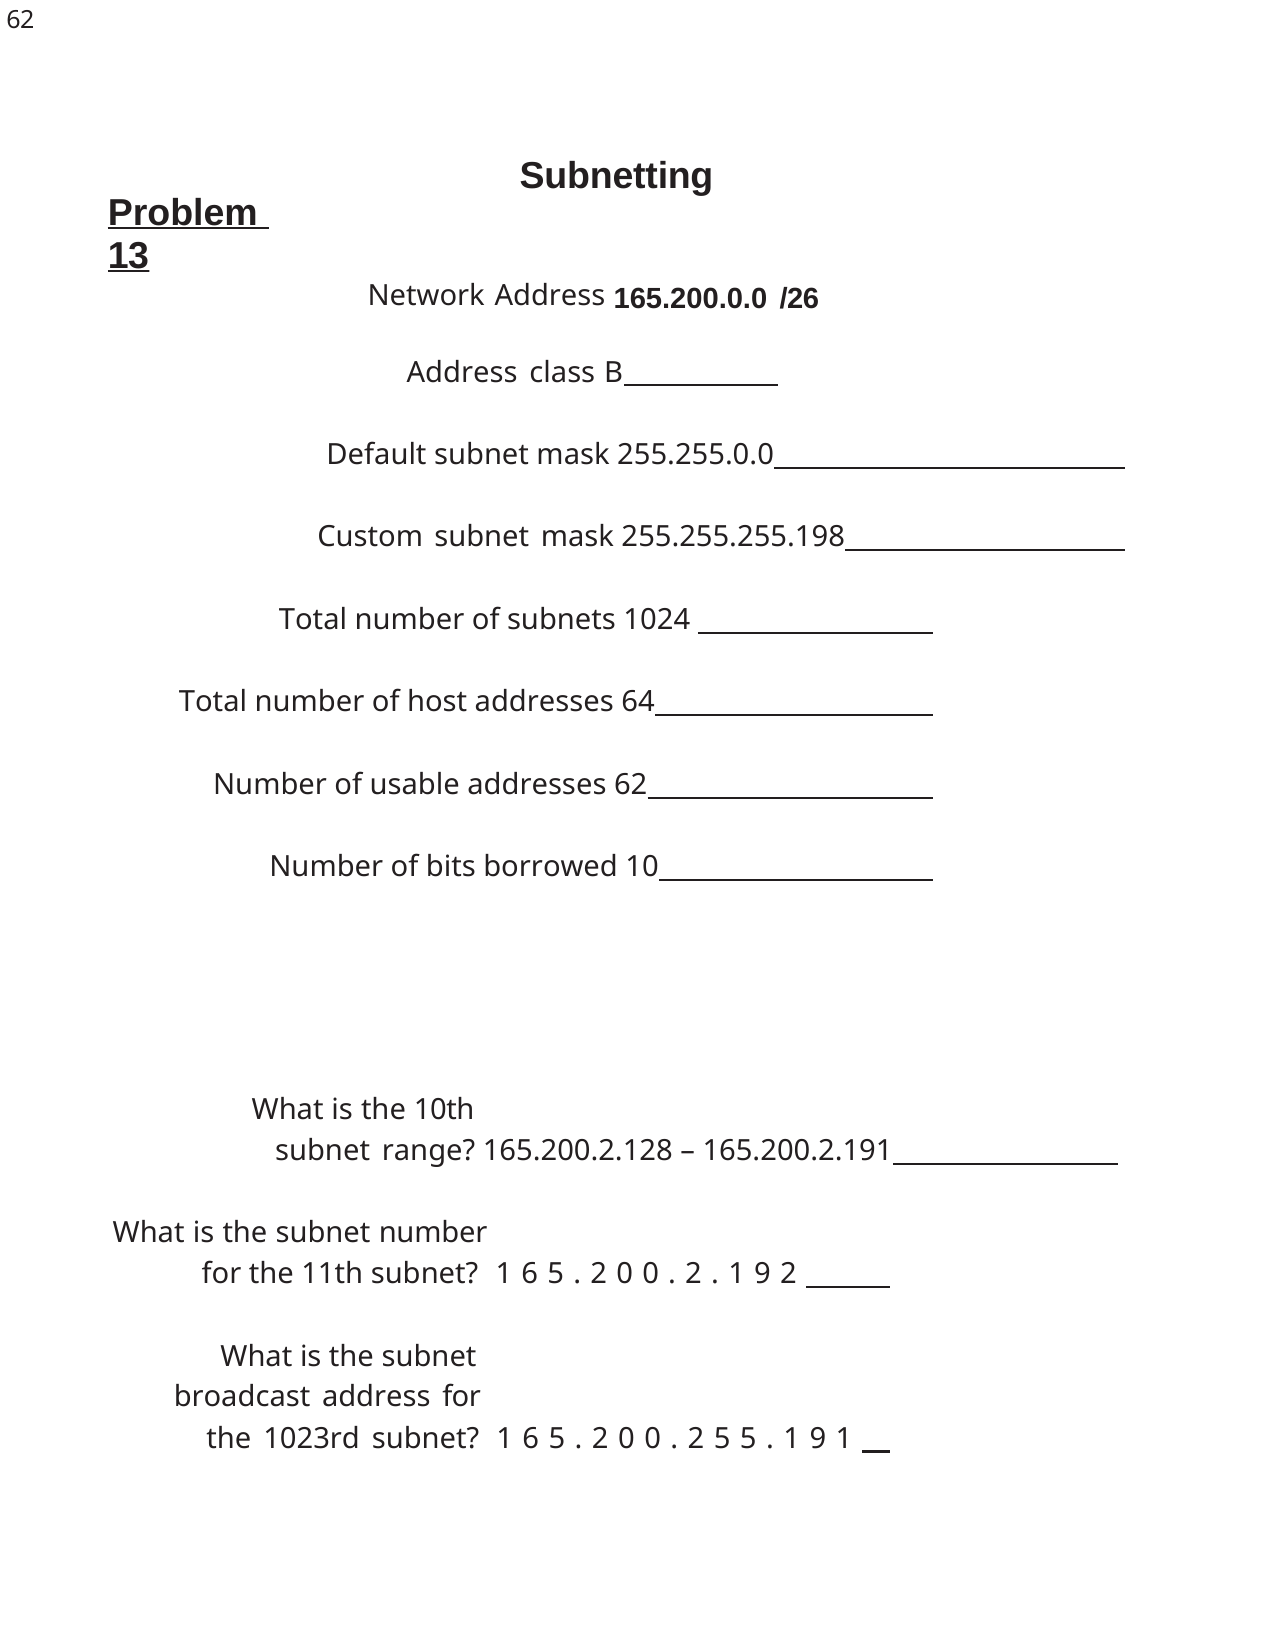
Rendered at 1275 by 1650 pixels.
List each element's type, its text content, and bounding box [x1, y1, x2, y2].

subtitle Problem 13 [108, 190, 309, 276]
text Total number of subnets 1024 Total number of host addresses 64 Number of usable addresses 62 Number of bits borrowed 10 [178, 598, 932, 885]
text Address class B [313, 351, 871, 391]
text for the 11th subnet? 165.200.2.192 [201, 1253, 1162, 1292]
text Subnetting [519, 153, 1162, 196]
text What is the 10th [251, 1088, 1162, 1128]
text subnet range? 165.200.2.128 – 165.200.2.191 [275, 1129, 1162, 1169]
text Network Address 165.200.0.0 /26 [313, 274, 873, 317]
text What is the subnet number [112, 1211, 1162, 1251]
text What is the subnet broadcast address for [173, 1335, 586, 1415]
text Default subnet mask 255.255.0.0 Custom subnet mask 255.255.255.198 [317, 433, 1126, 555]
text the 1023rd subnet? 165.200.255.191 [206, 1417, 1162, 1457]
